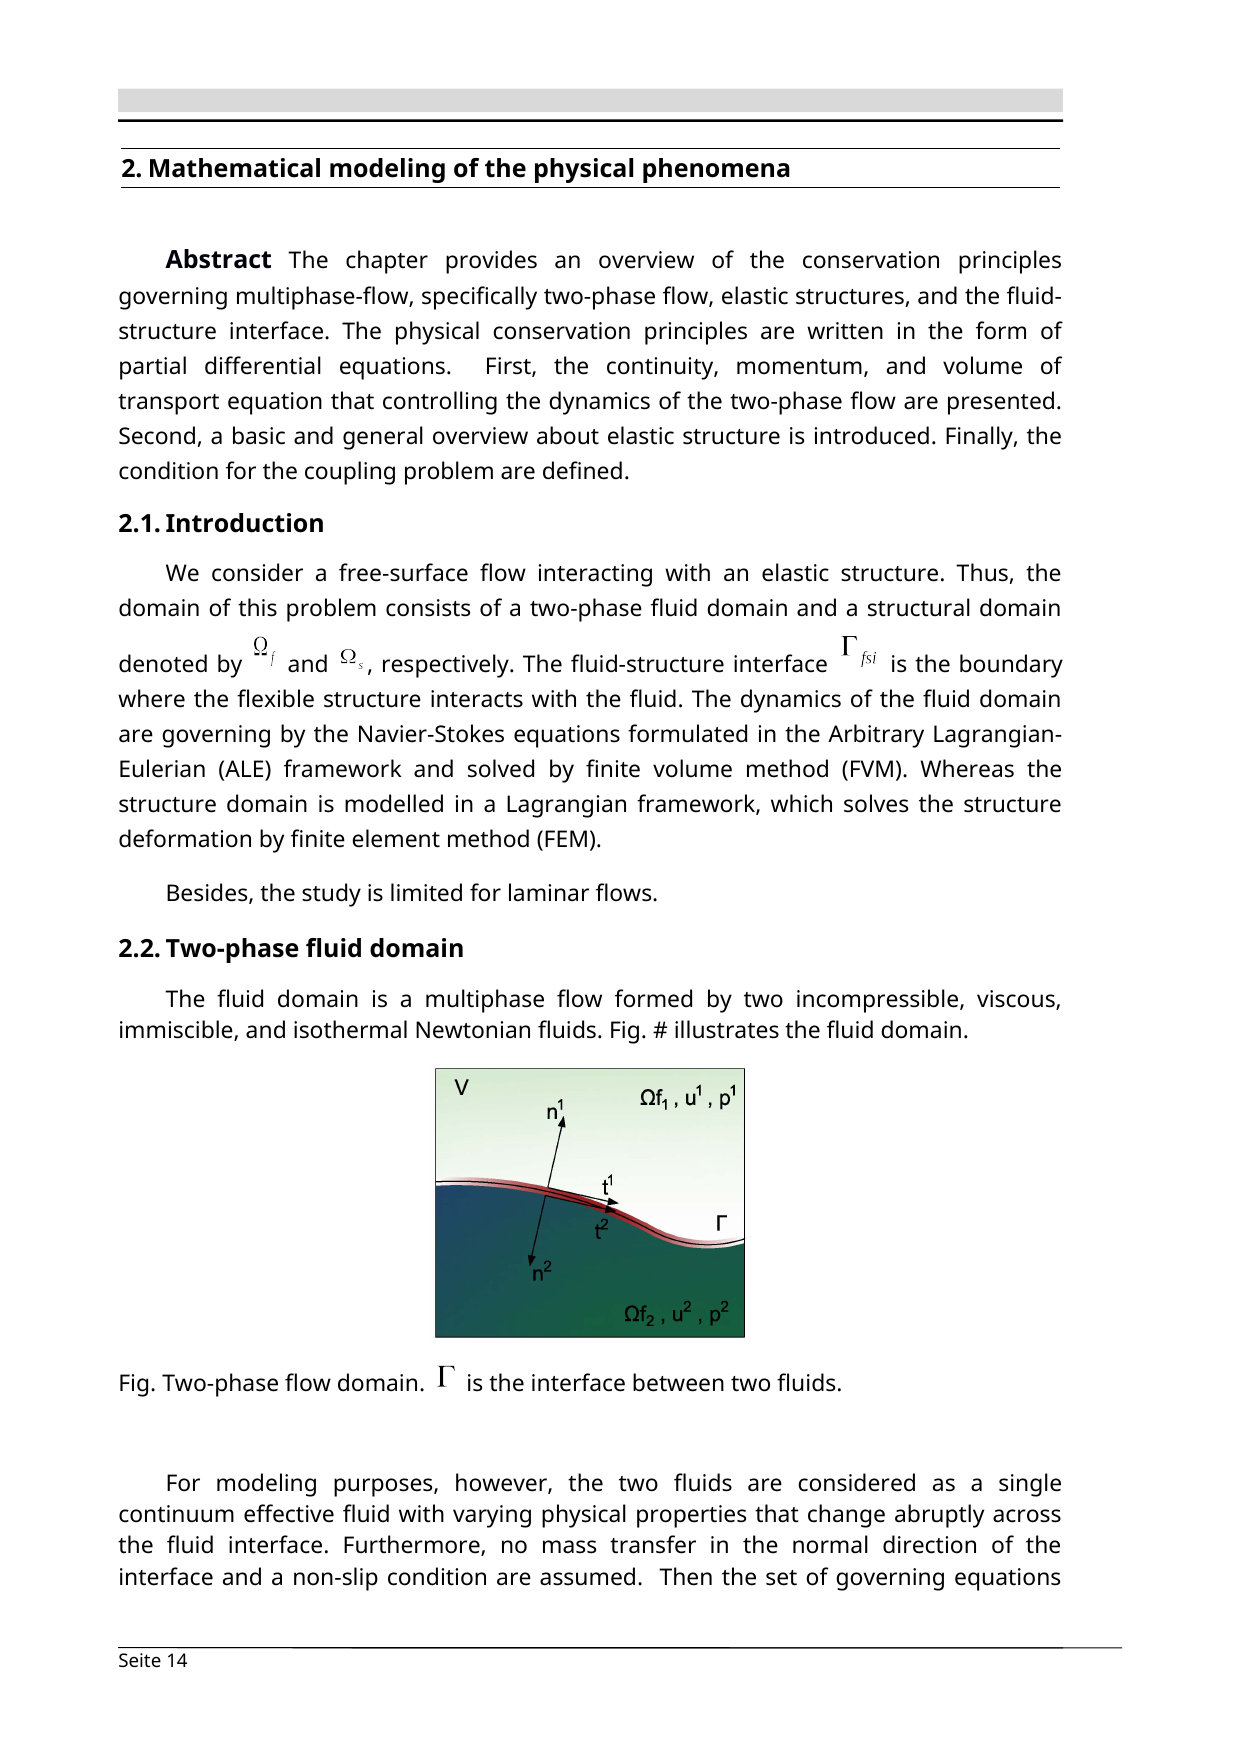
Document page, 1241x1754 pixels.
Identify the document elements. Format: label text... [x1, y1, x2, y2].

text Fig. Two-phase flow domain. is the interface between two fluids. [118, 1361, 1063, 1398]
subtitle Two-phase fluid domain [118, 930, 1063, 964]
subtitle Introduction [118, 509, 1063, 538]
text Abstract The chapter provides an overview of the conservation principles governing multiphase-flow, specifically two-phase flow, elastic structures, and the fluid-structure interface. The physical conservation principles are written in the form of partial differential equations. First, the continuity, momentum, and volume of transport equation that controlling the dynamics of the two-phase flow are presented. Second, a basic and general overview about elastic structure is introduced. Finally, the condition for the coupling problem are defined. [118, 242, 1063, 486]
picture [428, 1064, 753, 1343]
text We consider a free-surface flow interacting with an elastic structure. Thus, the domain of this problem consists of a two-phase fluid domain and a structural domain denoted by and , respectively. The fluid-structure interface is the boundary where the flexible structure interacts with the fluid. The dynamics of the fluid domain are governing by the Navier-Stokes equations formulated in the Arbitrary Lagrangian-Eulerian (ALE) framework and solved by finite volume method (FVM). Whereas the structure domain is modelled in a Lagrangian framework, which solves the structure deformation by finite element method (FEM). [118, 557, 1063, 854]
text The fluid domain is a multiphase flow formed by two incompressible, viscous, immiscible, and isothermal Newtonian fluids. Fig. # illustrates the fluid domain. [118, 983, 1063, 1046]
text Besides, the study is limited for laminar flows. [118, 877, 1063, 908]
subtitle Mathematical modeling of the physical phenomena [121, 149, 1060, 187]
